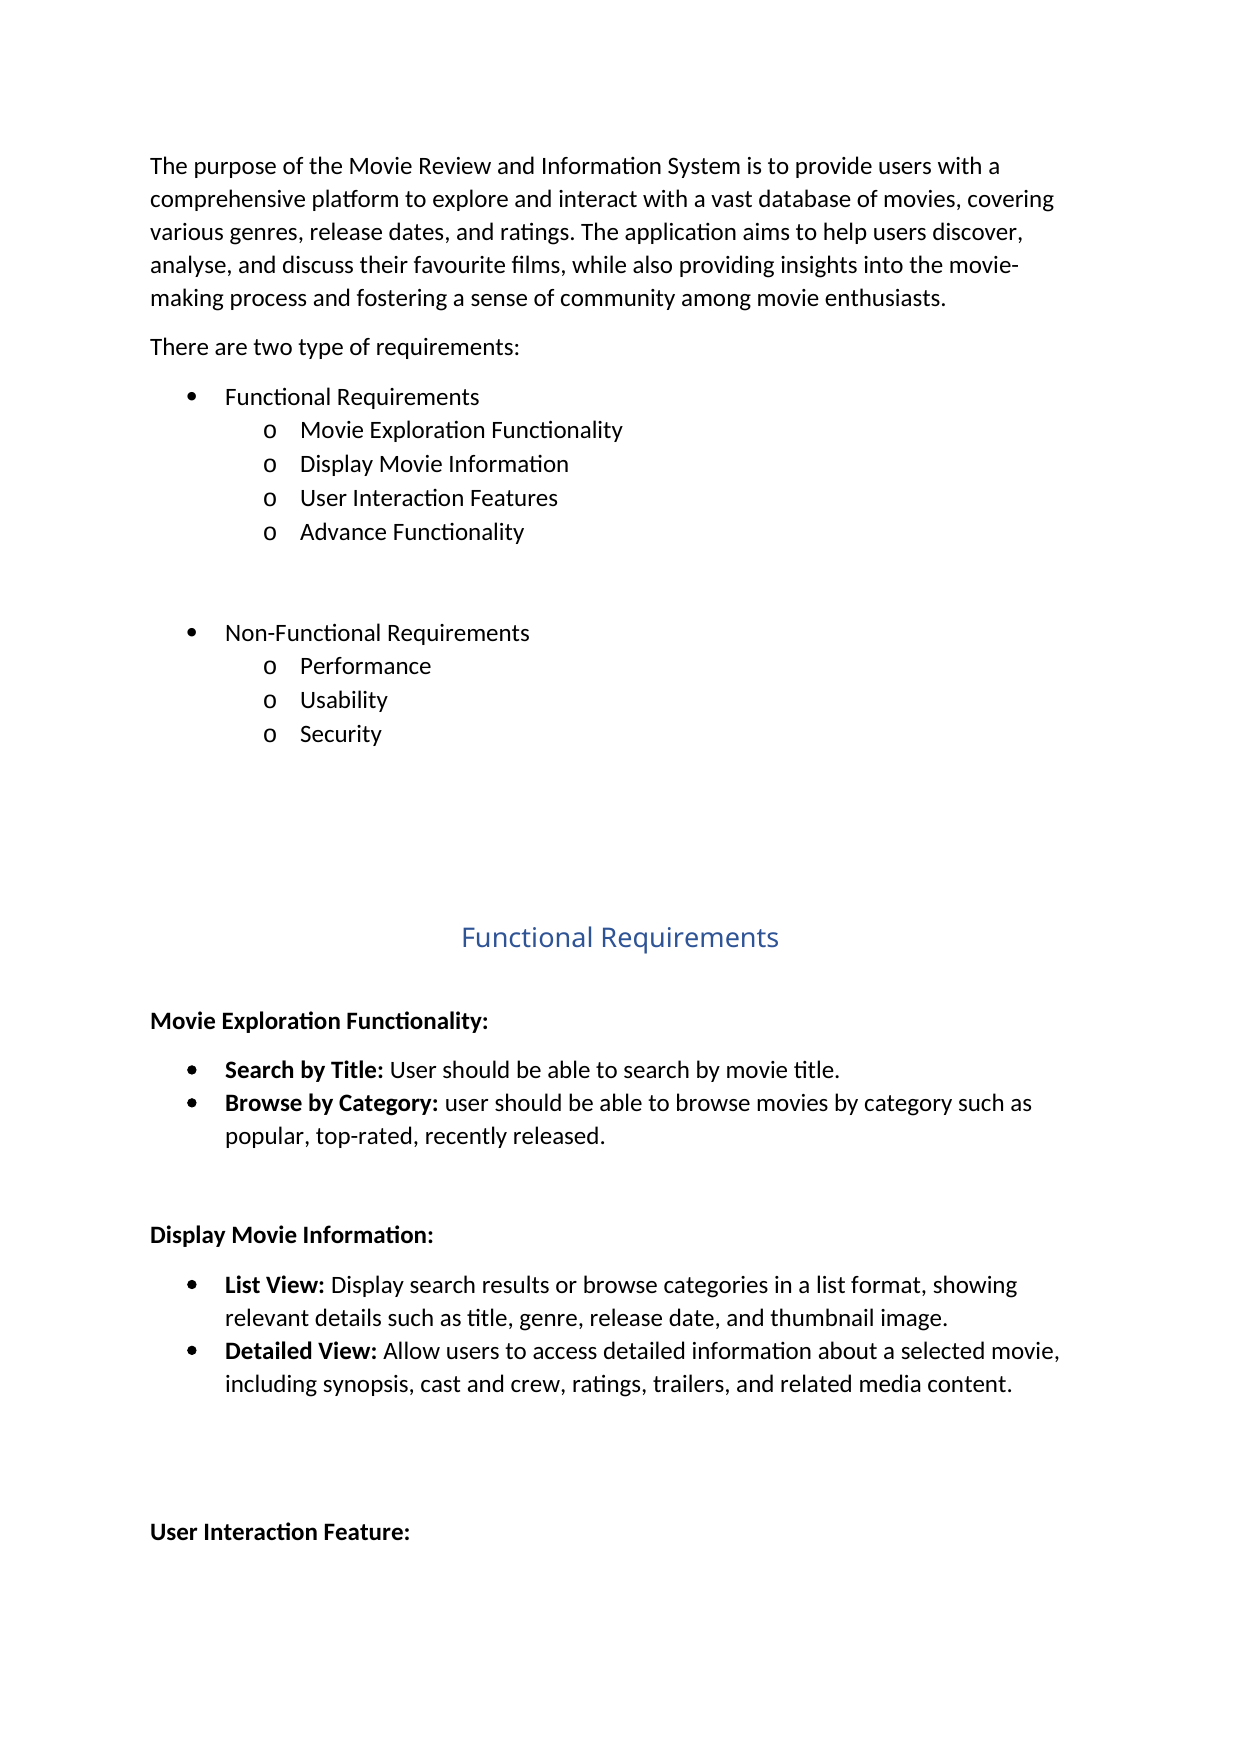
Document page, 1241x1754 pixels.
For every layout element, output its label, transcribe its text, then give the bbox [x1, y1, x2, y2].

list List View: Display search results or browse categories in a list format, showing relevant details such as title, genre, release date, and thumbnail image. [187, 1269, 1090, 1332]
list Search by Title: User should be able to search by movie title. [187, 1054, 1090, 1085]
list Display Movie Information [262, 448, 1090, 480]
list Usability [262, 684, 1090, 716]
list Advance Functionality [262, 517, 1090, 548]
list Movie Exploration Functionality [262, 414, 1090, 446]
text The purpose of the Movie Review and Information System is to provide users with a comprehensive platform to explore and interact with a vast database of movies, covering various genres, release dates, and ratings. The application aims to help users discover, analyse, and discuss their favourite films, while also providing insights into the movie-making process and fostering a sense of community among movie enthusiasts. [150, 150, 1090, 312]
list User Interaction Features [262, 482, 1090, 514]
text Movie Exploration Functionality: [150, 1005, 1090, 1035]
list Non-Functional Requirements [187, 617, 1090, 648]
list Functional Requirements [187, 381, 1090, 411]
list Detailed View: Allow users to access detailed information about a selected movie, including synopsis, cast and crew, ratings, trailers, and related media content. [187, 1335, 1090, 1398]
text User Interaction Feature: [150, 1517, 1090, 1547]
list Browse by Category: user should be able to browse movies by category such as popular, top-rated, recently released. [187, 1087, 1090, 1151]
text Display Movie Information: [150, 1219, 1090, 1250]
list Performance [262, 650, 1090, 682]
text There are two type of requirements: [150, 331, 1090, 362]
list Security [262, 718, 1090, 750]
subtitle Functional Requirements [150, 918, 1090, 955]
